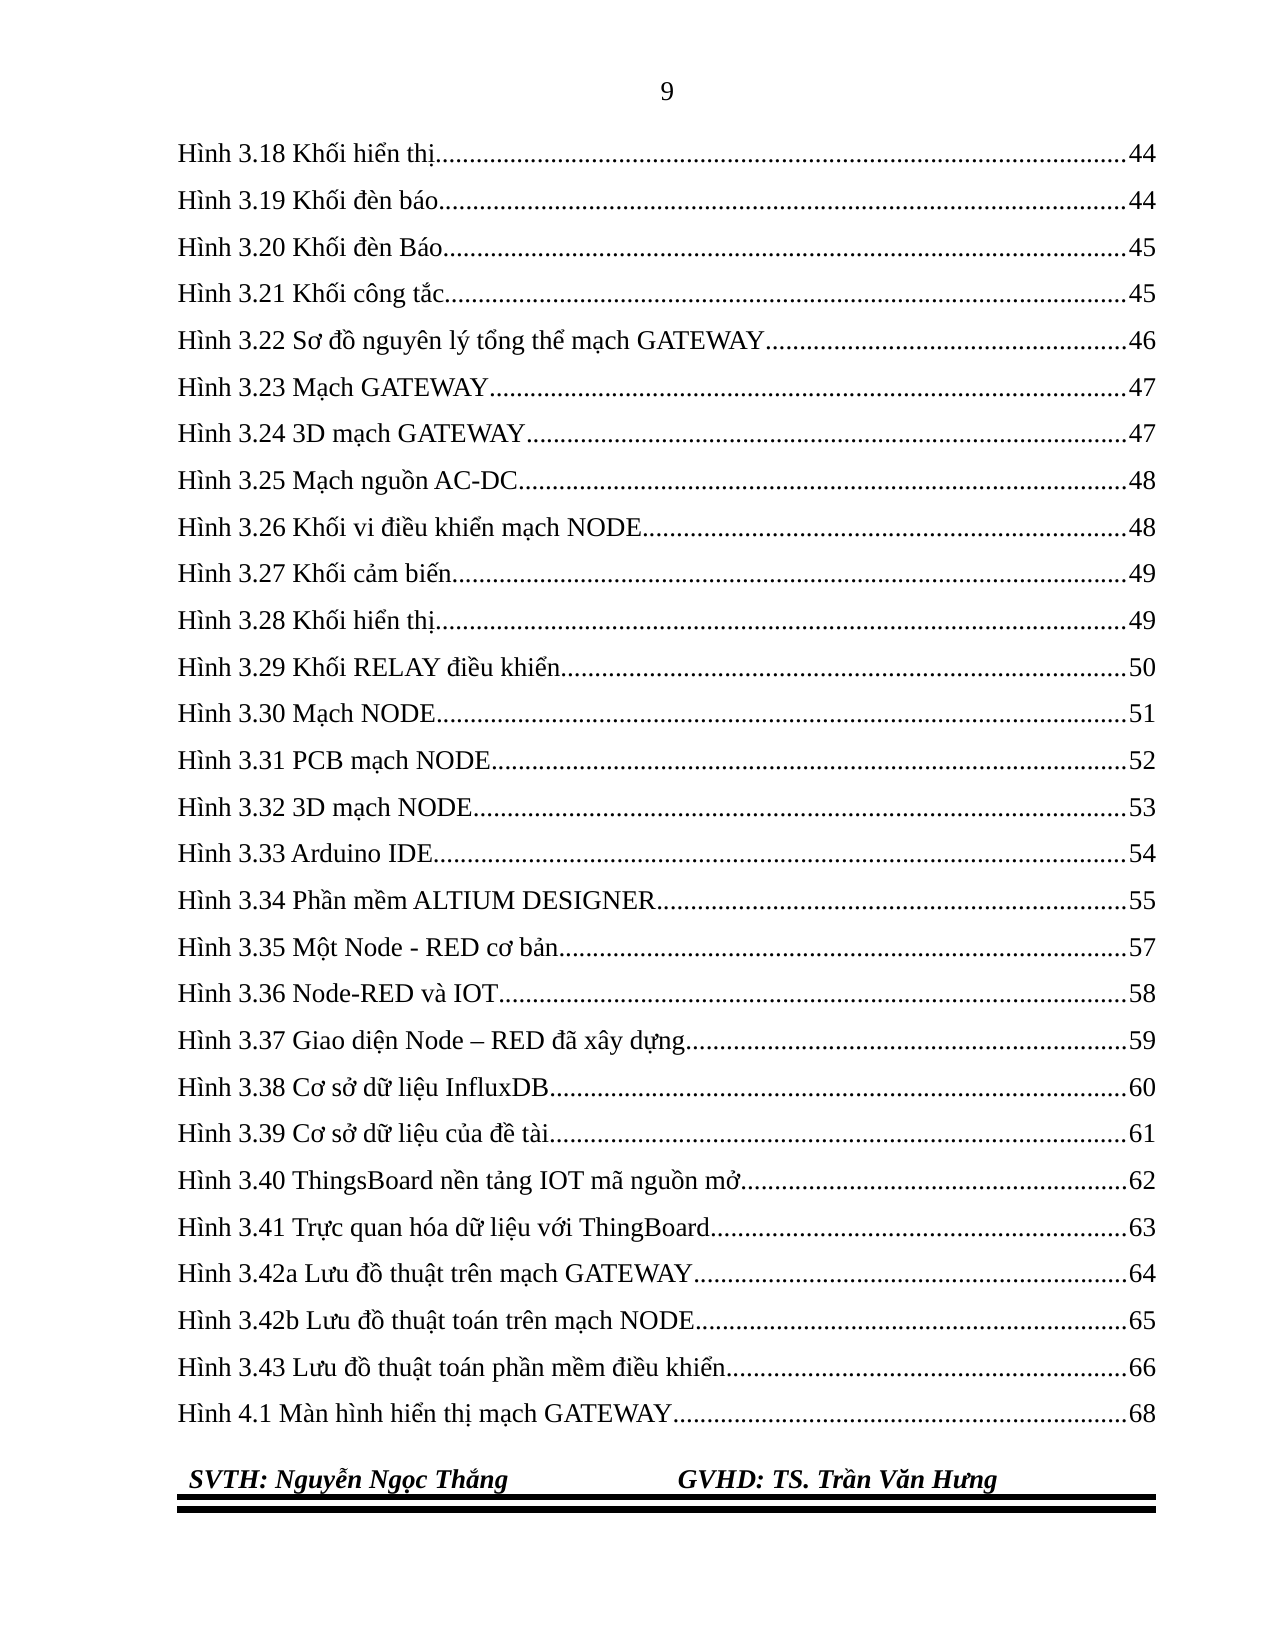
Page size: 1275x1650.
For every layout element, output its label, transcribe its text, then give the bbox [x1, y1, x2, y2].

text Hình 3.23 Mạch GATEWAY 47 [177, 371, 1157, 402]
text Hình 3.21 Khối công tắc 45 [177, 277, 1157, 308]
text Hình 3.18 Khối hiển thị 44 [177, 137, 1157, 168]
text Hình 3.41 Trực quan hóa dữ liệu với ThingBoard 63 [177, 1211, 1157, 1242]
text Hình 3.40 ThingsBoard nền tảng IOT mã nguồn mở 62 [177, 1164, 1157, 1195]
text Hình 3.35 Một Node - RED cơ bản 57 [177, 931, 1157, 962]
text Hình 3.32 3D mạch NODE 53 [177, 791, 1157, 822]
text Hình 3.20 Khối đèn Báo 45 [177, 231, 1157, 262]
text Hình 3.28 Khối hiển thị 49 [177, 604, 1157, 635]
text Hình 3.25 Mạch nguồn AC-DC 48 [177, 464, 1157, 495]
text Hình 4.1 Màn hình hiển thị mạch GATEWAY 68 [177, 1397, 1157, 1428]
text Hình 3.26 Khối vi điều khiển mạch NODE 48 [177, 511, 1157, 542]
text Hình 3.34 Phần mềm ALTIUM DESIGNER 55 [177, 884, 1157, 915]
text Hình 3.42b Lưu đồ thuật toán trên mạch NODE 65 [177, 1304, 1157, 1335]
text Hình 3.30 Mạch NODE 51 [177, 697, 1157, 728]
text Hình 3.31 PCB mạch NODE 52 [177, 744, 1157, 775]
text Hình 3.29 Khối RELAY điều khiển 50 [177, 651, 1157, 682]
text Hình 3.24 3D mạch GATEWAY 47 [177, 417, 1157, 448]
text Hình 3.22 Sơ đồ nguyên lý tổng thể mạch GATEWAY 46 [177, 324, 1157, 355]
text Hình 3.43 Lưu đồ thuật toán phần mềm điều khiển 66 [177, 1351, 1157, 1382]
text Hình 3.37 Giao diện Node – RED đã xây dựng 59 [177, 1024, 1157, 1055]
text Hình 3.19 Khối đèn báo 44 [177, 184, 1157, 215]
text Hình 3.38 Cơ sở dữ liệu InfluxDB 60 [177, 1071, 1157, 1102]
text Hình 3.36 Node-RED và IOT 58 [177, 977, 1157, 1008]
text Hình 3.33 Arduino IDE 54 [177, 837, 1157, 868]
text Hình 3.42a Lưu đồ thuật trên mạch GATEWAY 64 [177, 1257, 1157, 1288]
text Hình 3.39 Cơ sở dữ liệu của đề tài 61 [177, 1117, 1157, 1148]
text Hình 3.27 Khối cảm biến 49 [177, 557, 1157, 588]
